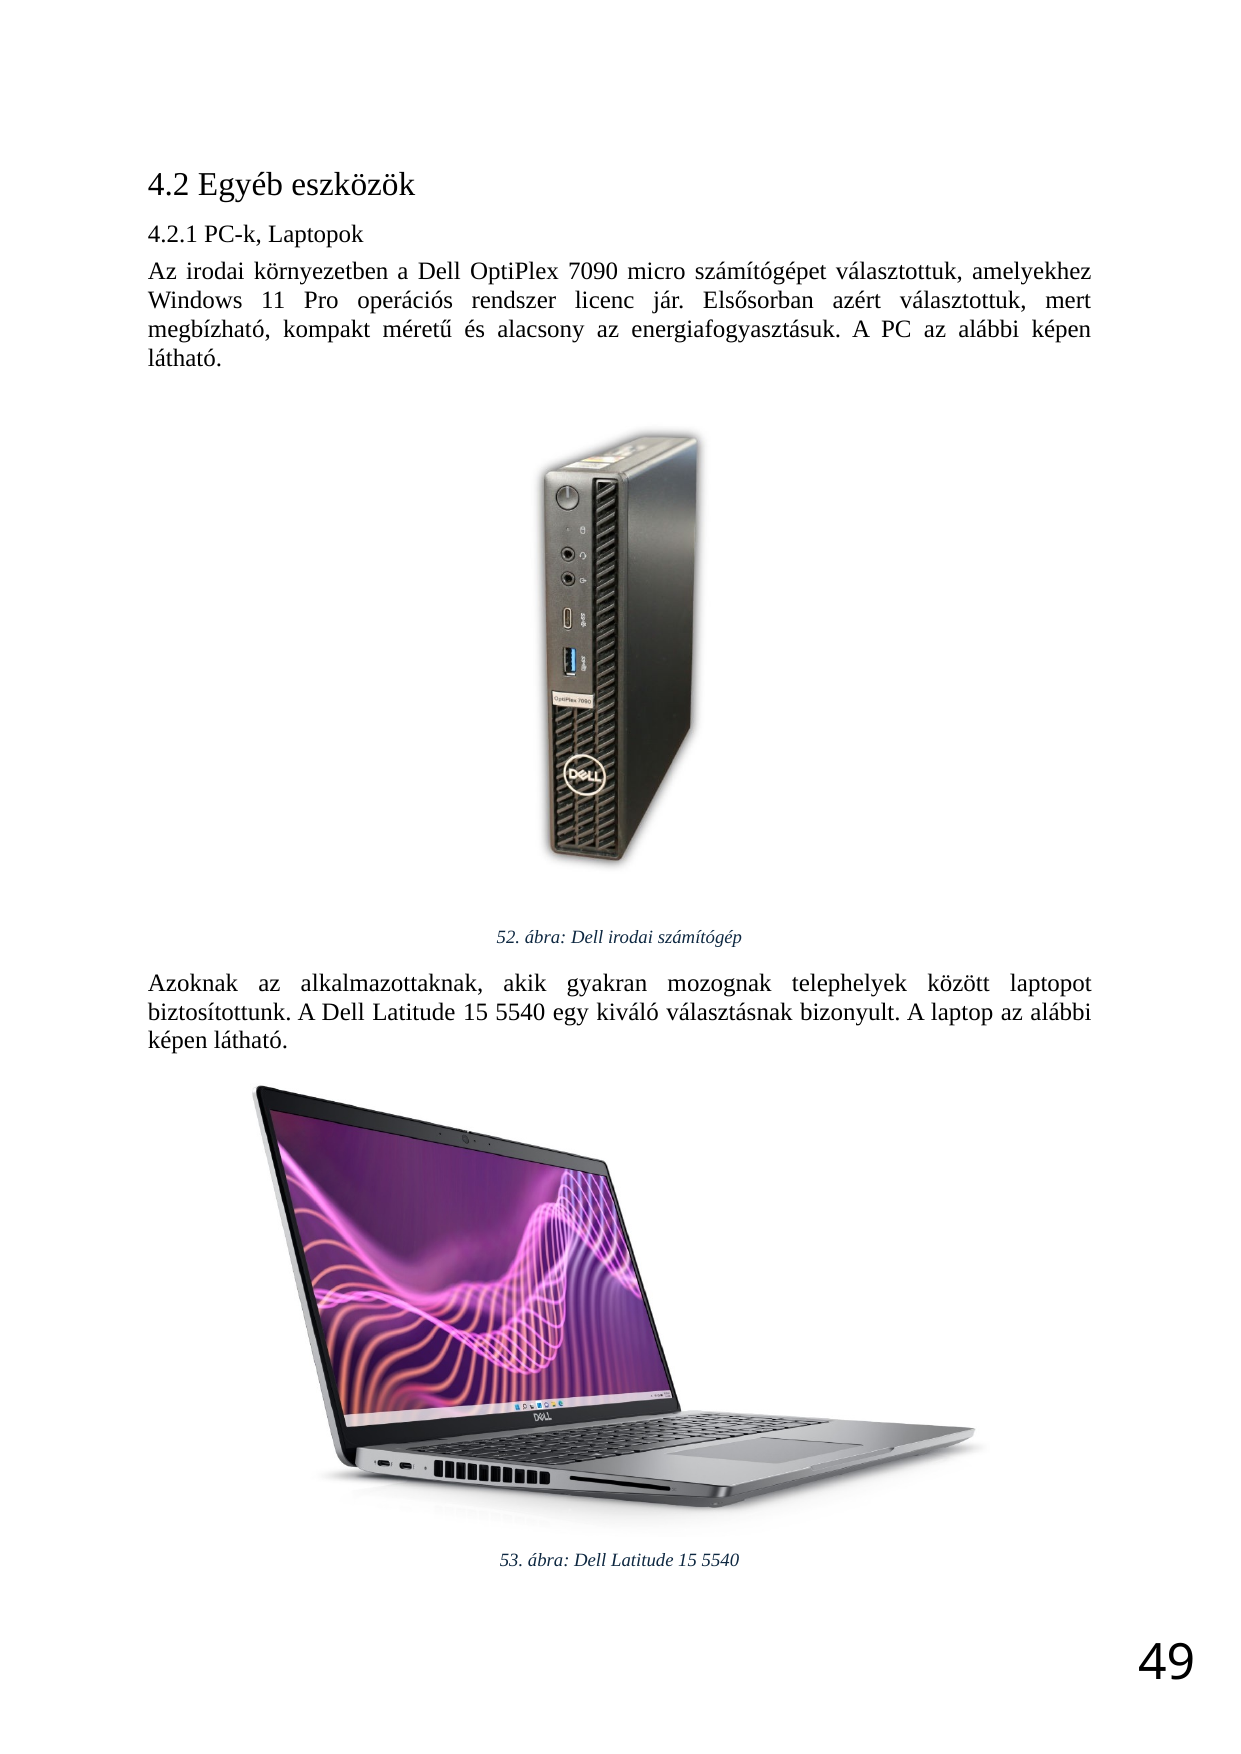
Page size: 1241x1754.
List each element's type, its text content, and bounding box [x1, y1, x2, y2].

text Azoknak az alkalmazottaknak, akik gyakran mozognak telephelyek között laptopot biztosítottunk. A Dell Latitude 15 5540 egy kiváló választásnak bizonyult. A laptop az alábbi képen látható. [148, 968, 1092, 1054]
picture [250, 1066, 990, 1537]
subtitle 4.2 Egyéb eszközök [148, 164, 1092, 203]
subtitle 4.2.1 PC-k, Laptopok [148, 219, 1092, 248]
picture [355, 383, 885, 914]
text Az irodai környezetben a Dell OptiPlex 7090 micro számítógépet választottuk, amelyekhez Windows 11 Pro operációs rendszer licenc jár. Elsősorban azért választottuk, mert megbízható, kompakt méretű és alacsony az energiafogyasztásuk. A PC az alábbi képen látható. [148, 256, 1092, 371]
